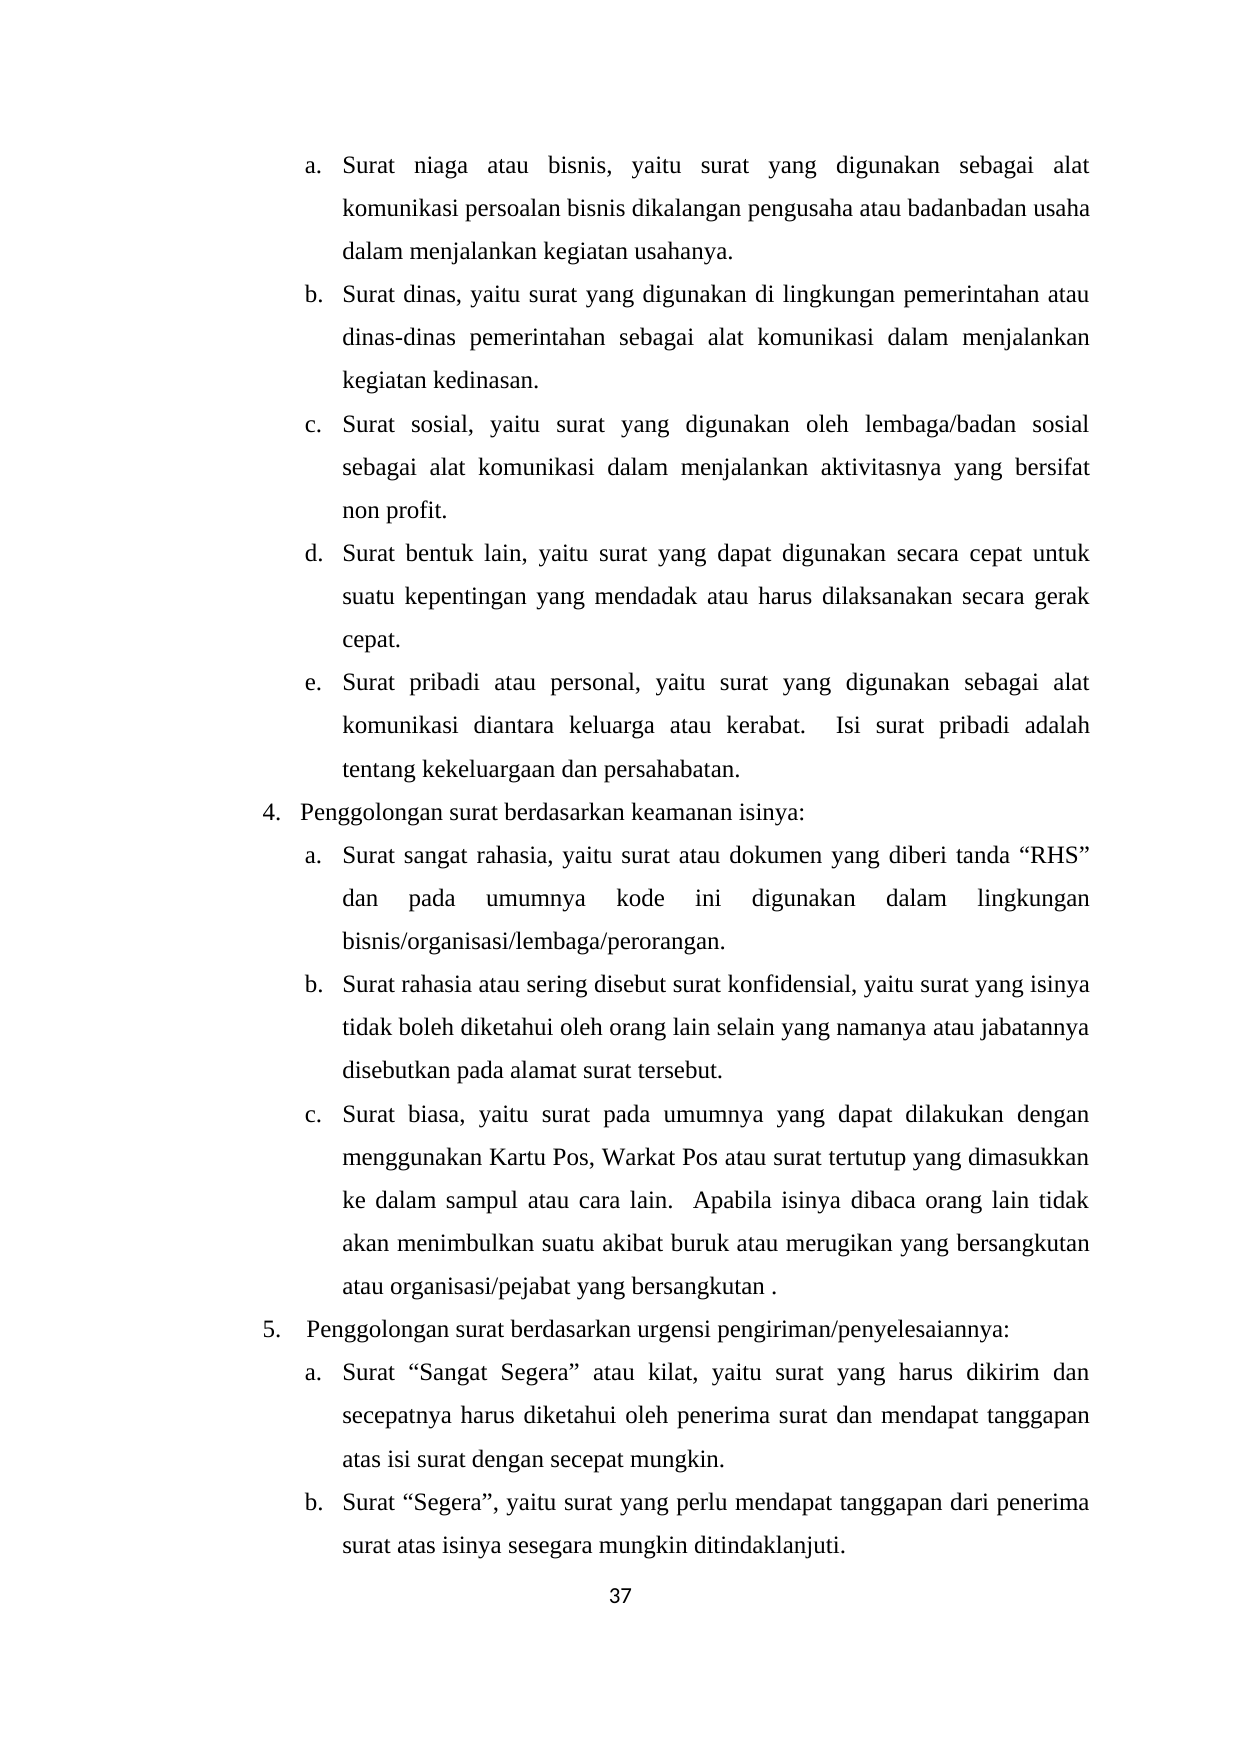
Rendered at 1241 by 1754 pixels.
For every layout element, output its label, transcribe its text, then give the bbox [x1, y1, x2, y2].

list Surat bentuk lain, yaitu surat yang dapat digunakan secara cepat untuk suatu kepentingan yang mendadak atau harus dilaksanakan secara gerak cepat. [304, 538, 1090, 653]
list Surat “Segera”, yaitu surat yang perlu mendapat tanggapan dari penerima surat atas isinya sesegara mungkin ditindaklanjuti. [304, 1487, 1090, 1559]
list Surat sosial, yaitu surat yang digunakan oleh lembaga/badan sosial sebagai alat komunikasi dalam menjalankan aktivitasnya yang bersifat non profit. [304, 409, 1090, 524]
list Surat pribadi atau personal, yaitu surat yang digunakan sebagai alat komunikasi diantara keluarga atau kerabat. Isi surat pribadi adalah tentang kekeluargaan dan persahabatan. [304, 667, 1090, 782]
list Penggolongan surat berdasarkan urgensi pengiriman/penyelesaiannya: [262, 1314, 1090, 1343]
list Surat “Sangat Segera” atau kilat, yaitu surat yang harus dikirim dan secepatnya harus diketahui oleh penerima surat dan mendapat tanggapan atas isi surat dengan secepat mungkin. [304, 1357, 1090, 1472]
list Surat rahasia atau sering disebut surat konfidensial, yaitu surat yang isinya tidak boleh diketahui oleh orang lain selain yang namanya atau jabatannya disebutkan pada alamat surat tersebut. [304, 969, 1090, 1084]
list Surat biasa, yaitu surat pada umumnya yang dapat dilakukan dengan menggunakan Kartu Pos, Warkat Pos atau surat tertutup yang dimasukkan ke dalam sampul atau cara lain. Apabila isinya dibaca orang lain tidak akan menimbulkan suatu akibat buruk atau merugikan yang bersangkutan atau organisasi/pejabat yang bersangkutan . [304, 1099, 1090, 1300]
list Surat sangat rahasia, yaitu surat atau dokumen yang diberi tanda “RHS” dan pada umumnya kode ini digunakan dalam lingkungan bisnis/organisasi/lembaga/perorangan. [304, 840, 1090, 955]
list Surat dinas, yaitu surat yang digunakan di lingkungan pemerintahan atau dinas-dinas pemerintahan sebagai alat komunikasi dalam menjalankan kegiatan kedinasan. [304, 279, 1090, 394]
list Penggolongan surat berdasarkan keamanan isinya: [262, 797, 1090, 826]
list Surat niaga atau bisnis, yaitu surat yang digunakan sebagai alat komunikasi persoalan bisnis dikalangan pengusaha atau badanbadan usaha dalam menjalankan kegiatan usahanya. [304, 150, 1090, 265]
